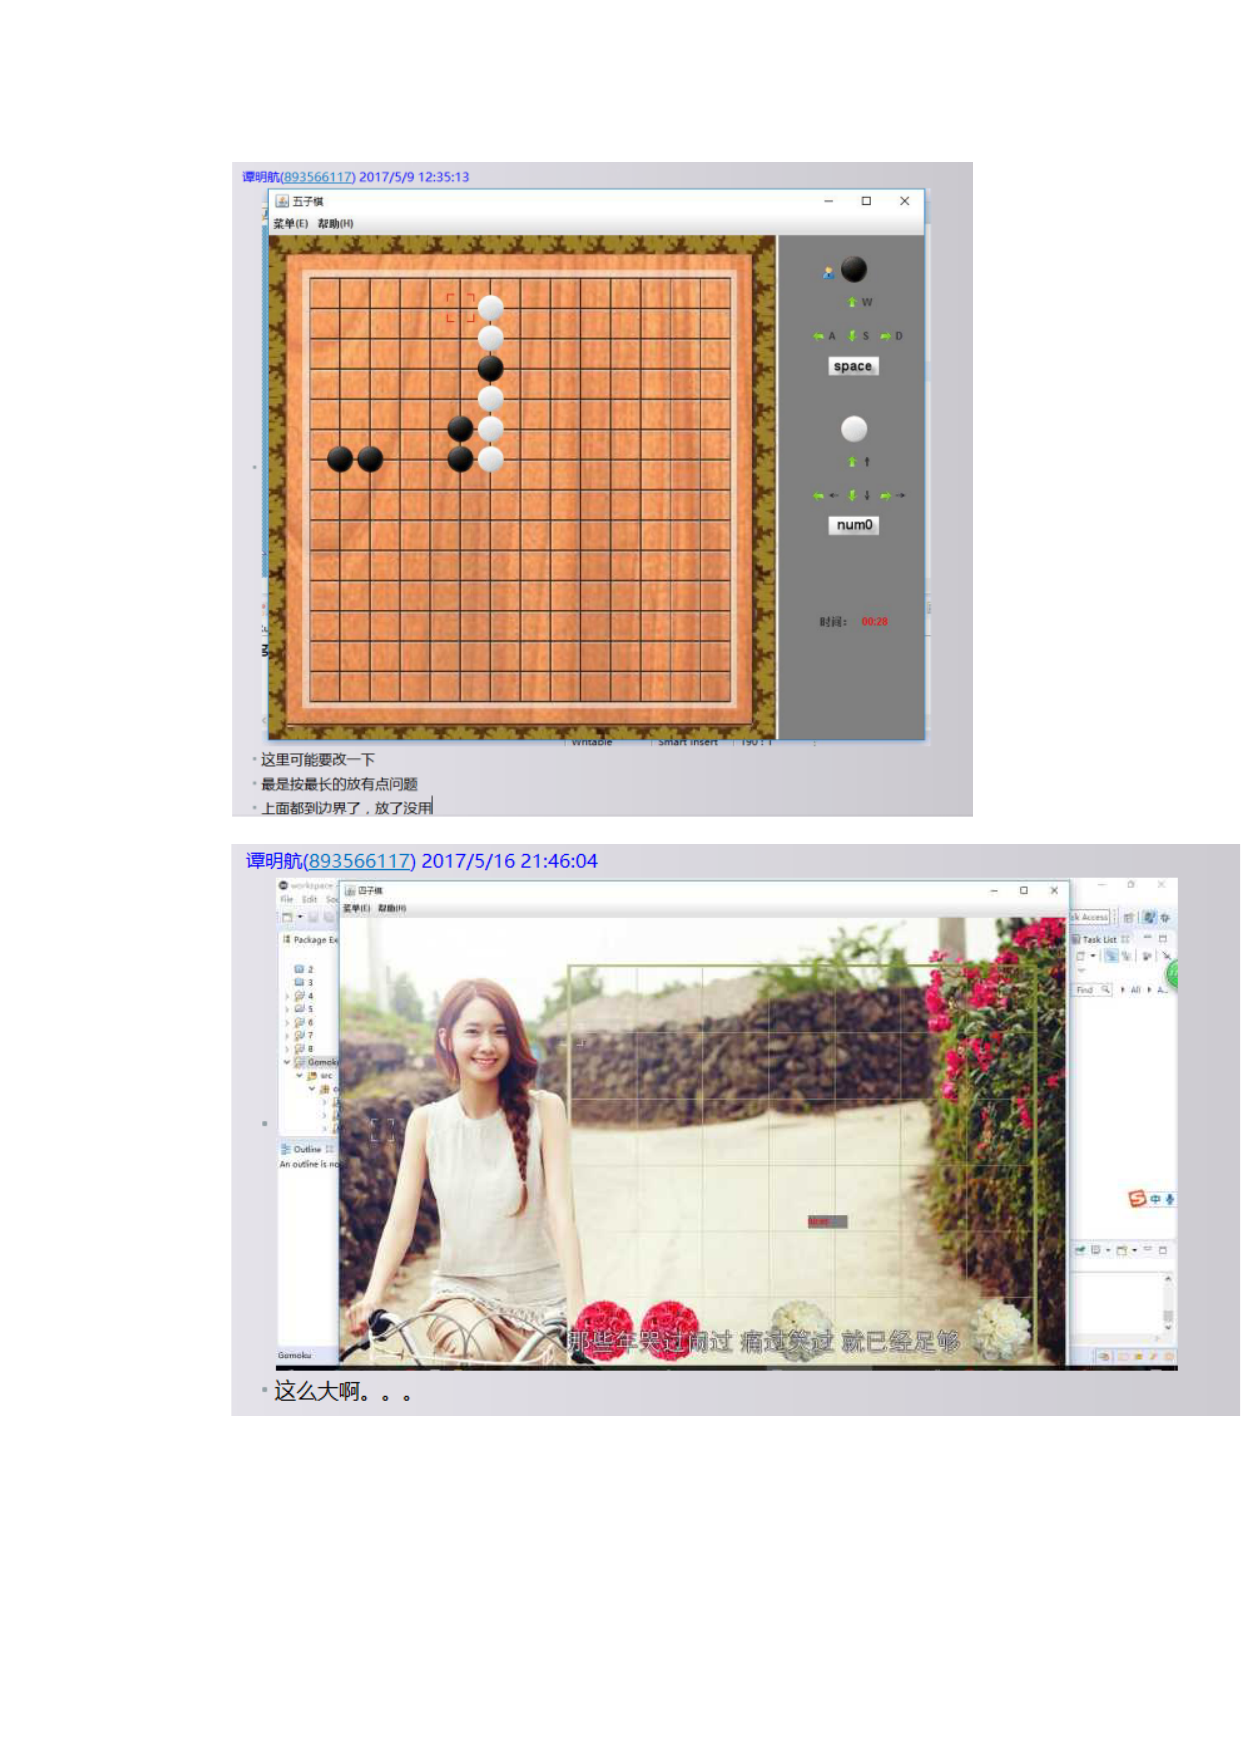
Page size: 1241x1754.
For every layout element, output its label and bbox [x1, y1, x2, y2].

picture [231, 844, 1241, 1416]
picture [231, 162, 973, 818]
